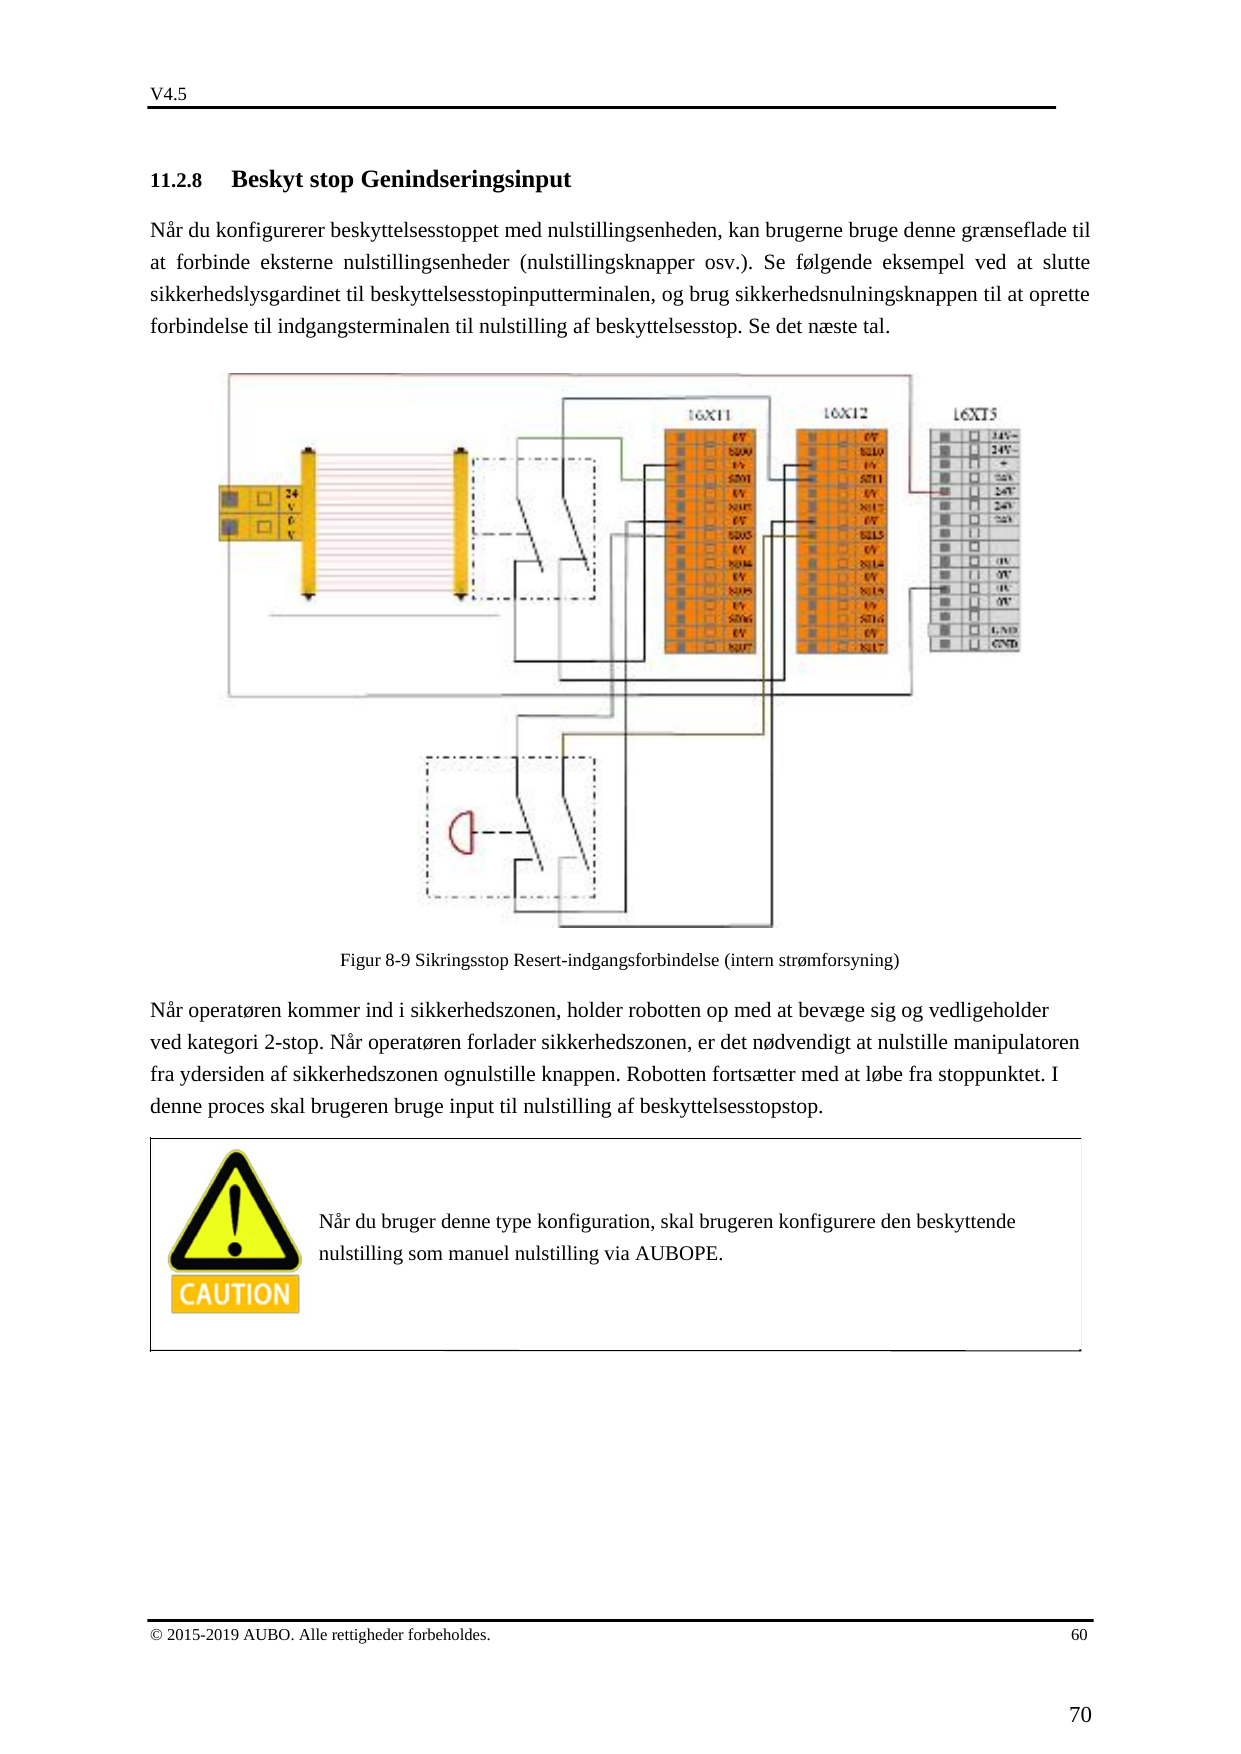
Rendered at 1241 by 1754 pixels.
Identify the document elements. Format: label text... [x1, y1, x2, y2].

text Når operatøren kommer ind i sikkerhedszonen, holder robotten op med at bevæge sig og vedligeholder ved kategori 2-stop. Når operatøren forlader sikkerhedszonen, er det nødvendigt at nulstille manipulatoren fra ydersiden af sikkerhedszonen ognulstille knappen. Robotten fortsætter med at løbe fra stoppunktet. I denne proces skal brugeren bruge input til nulstilling af beskyttelsesstopstop. [150, 997, 1081, 1118]
text Når du konfigurerer beskyttelsesstoppet med nulstillingsenheden, kan brugerne bruge denne grænseflade til at forbinde eksterne nulstillingsenheder (nulstillingsknapper osv.). Se følgende eksempel ved at slutte sikkerhedslysgardinet til beskyttelsesstopinputterminalen, og brug sikkerhedsnulningsknappen til at oprette forbindelse til indgangsterminalen til nulstilling af beskyttelsesstop. Se det næste tal. [150, 217, 1092, 338]
subtitle Beskyt stop Genindseringsinput [150, 164, 1092, 193]
text Figur 8-9 Sikringsstop Resert-indgangsforbindelse (intern strømforsyning) [150, 949, 1089, 970]
text Når du bruger denne type konfiguration, skal brugeren konfigurere den beskyttende nulstilling som manuel nulstilling via AUBOPE. [319, 1209, 1069, 1264]
text V4.5 [150, 83, 1092, 104]
picture [149, 1137, 1082, 1350]
picture [218, 373, 1022, 928]
text © 2015-2019 AUBO. Alle rettigheder forbeholdes. 60 [150, 1624, 1092, 1644]
